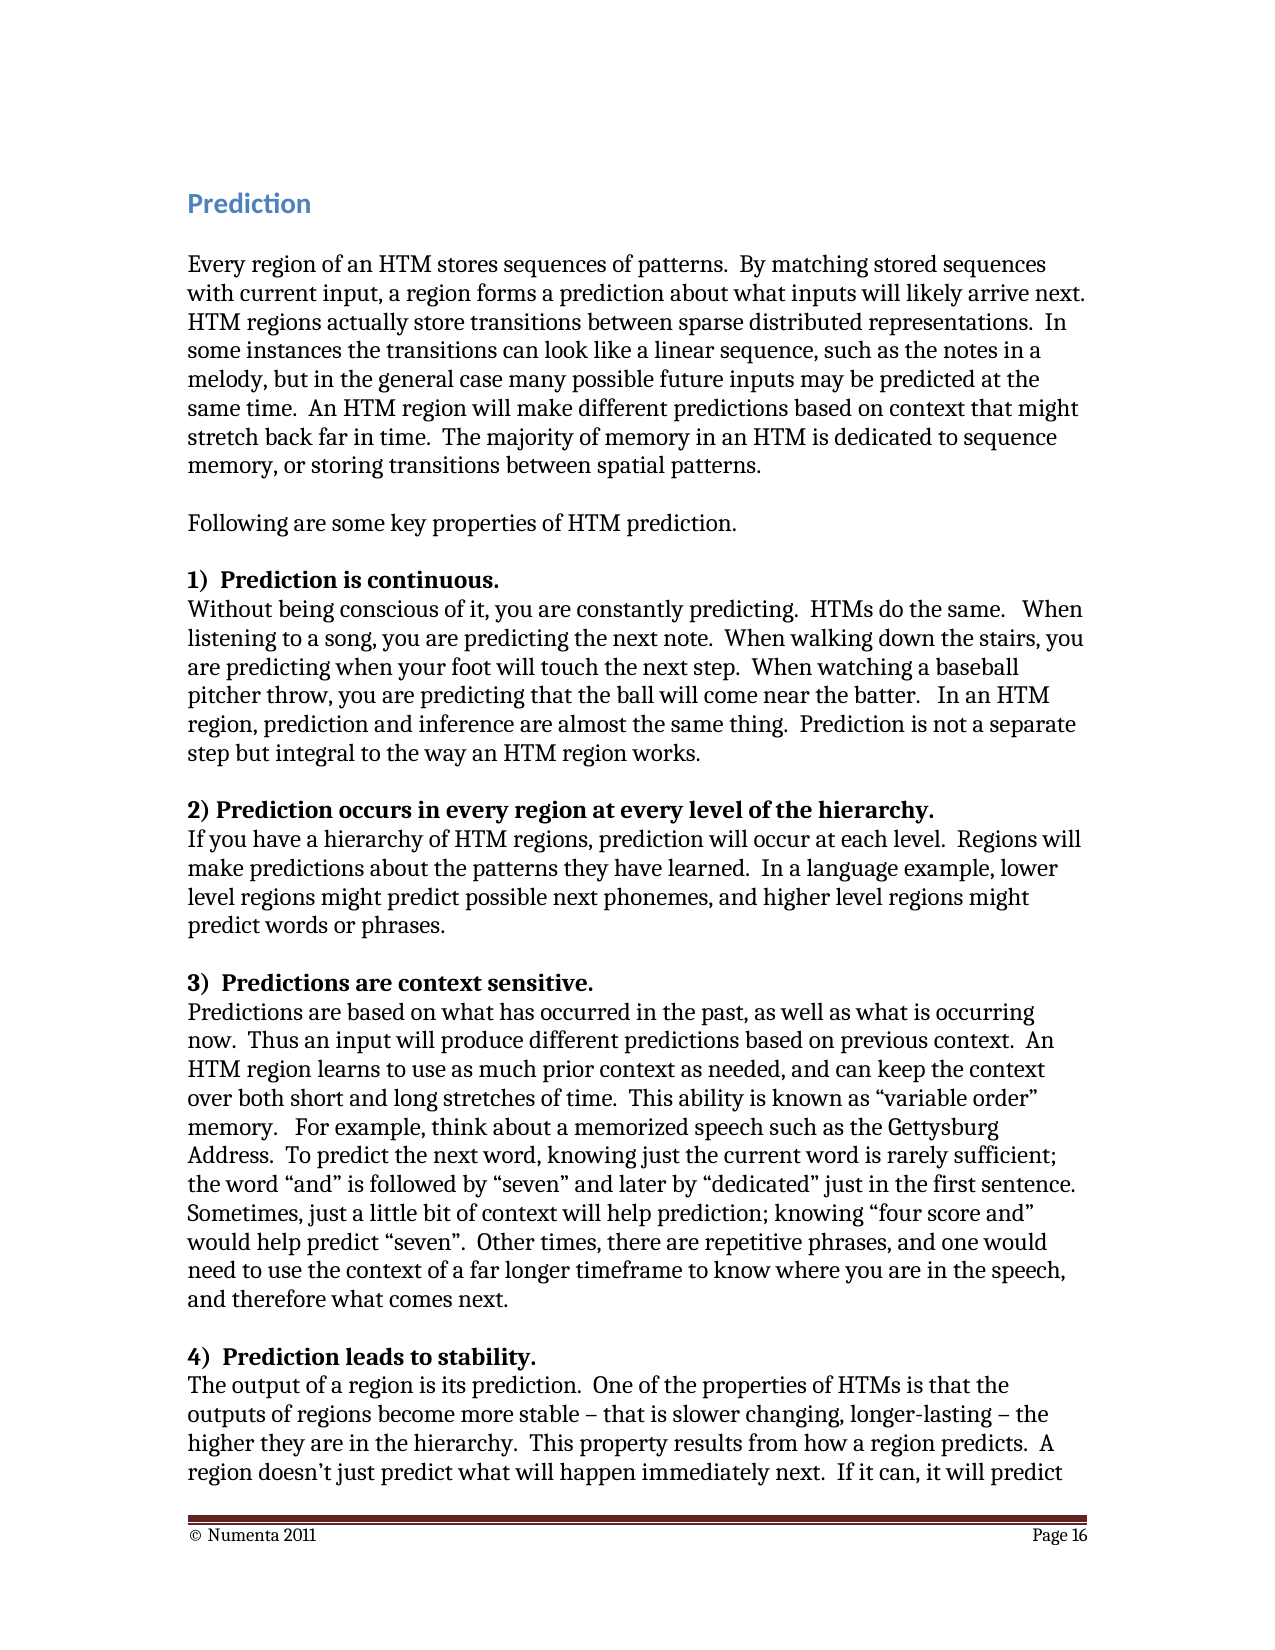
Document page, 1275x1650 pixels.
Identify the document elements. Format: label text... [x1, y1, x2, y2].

text Predictions are based on what has occurred in the past, as well as what is occurring now. Thus an input will produce different predictions based on previous context. An HTM region learns to use as much prior context as needed, and can keep the context over both short and long stretches of time. This ability is known as “variable order” memory. For example, think about a memorized speech such as the Gettysburg Address. To predict the next word, knowing just the current word is rarely sufficient; the word “and” is followed by “seven” and later by “dedicated” just in the first sentence. Sometimes, just a little bit of context will help prediction; knowing “four score and” would help predict “seven”. Other times, there are repetitive phrases, and one would need to use the context of a far longer timeframe to know where you are in the speech, and therefore what comes next. [187, 997, 1087, 1314]
text 1) Prediction is continuous. [187, 566, 1087, 595]
text 2) Prediction occurs in every region at every level of the hierarchy. [187, 796, 1087, 825]
text Without being conscious of it, you are constantly predicting. HTMs do the same. When listening to a song, you are predicting the next note. When walking down the stairs, you are predicting when your foot will touch the next step. When watching a baseball pitcher throw, you are predicting that the ball will come near the batter. In an HTM region, prediction and inference are almost the same thing. Prediction is not a separate step but integral to the way an HTM region works. [187, 595, 1087, 767]
text Following are some key properties of HTM prediction. [187, 509, 1087, 537]
text 3) Predictions are context sensitive. [187, 969, 1087, 997]
subtitle Prediction [187, 186, 1087, 221]
text If you have a hierarchy of HTM regions, prediction will occur at each level. Regions will make predictions about the patterns they have learned. In a language example, lower level regions might predict possible next phonemes, and higher level regions might predict words or phrases. [187, 825, 1087, 940]
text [187, 1371, 1087, 1486]
text Every region of an HTM stores sequences of patterns. By matching stored sequences with current input, a region forms a prediction about what inputs will likely arrive next. HTM regions actually store transitions between sparse distributed representations. In some instances the transitions can look like a linear sequence, such as the notes in a melody, but in the general case many possible future inputs may be predicted at the same time. An HTM region will make different predictions based on context that might stretch back far in time. The majority of memory in an HTM is dedicated to sequence memory, or storing transitions between spatial patterns. [187, 250, 1087, 480]
text 4) Prediction leads to stability. [187, 1342, 1087, 1371]
